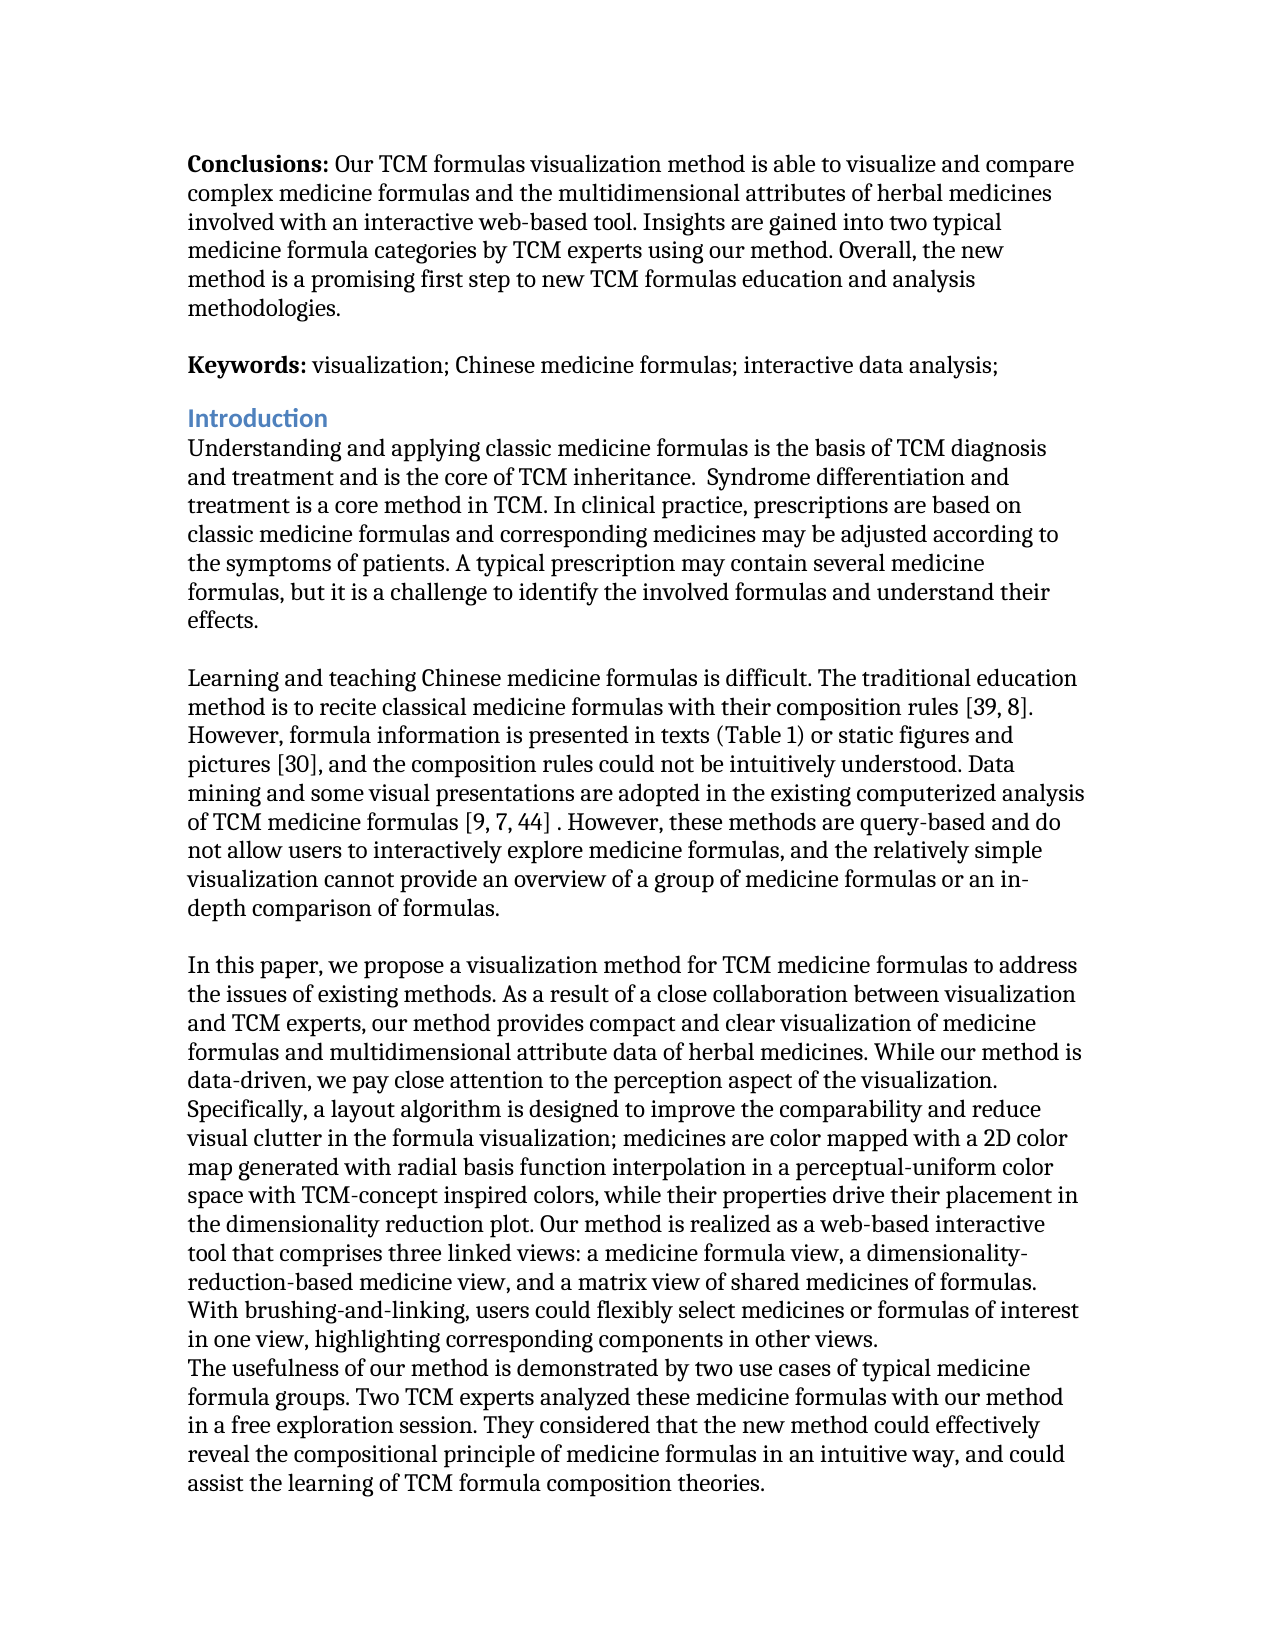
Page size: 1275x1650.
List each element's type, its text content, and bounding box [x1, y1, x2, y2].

text In this paper, we propose a visualization method for TCM medicine formulas to address the issues of existing methods. As a result of a close collaboration between visualization and TCM experts, our method provides compact and clear visualization of medicine formulas and multidimensional attribute data of herbal medicines. While our method is data-driven, we pay close attention to the perception aspect of the visualization. Specifically, a layout algorithm is designed to improve the comparability and reduce visual clutter in the formula visualization; medicines are color mapped with a 2D color map generated with radial basis function interpolation in a perceptual-uniform color space with TCM-concept inspired colors, while their properties drive their placement in the dimensionality reduction plot. Our method is realized as a web-based interactive tool that comprises three linked views: a medicine formula view, a dimensionality-reduction-based medicine view, and a matrix view of shared medicines of formulas. With brushing-and-linking, users could flexibly select medicines or formulas of interest in one view, highlighting corresponding components in other views. [187, 951, 1087, 1354]
text Keywords: visualization; Chinese medicine formulas; interactive data analysis; [187, 351, 1087, 380]
text The usefulness of our method is demonstrated by two use cases of typical medicine formula groups. Two TCM experts analyzed these medicine formulas with our method in a free exploration session. They considered that the new method could effectively reveal the compositional principle of medicine formulas in an intuitive way, and could assist the learning of TCM formula composition theories. [187, 1354, 1087, 1498]
text Understanding and applying classic medicine formulas is the basis of TCM diagnosis and treatment and is the core of TCM inheritance. Syndrome differentiation and treatment is a core method in TCM. In clinical practice, prescriptions are based on classic medicine formulas and corresponding medicines may be adjusted according to the symptoms of patients. A typical prescription may contain several medicine formulas, but it is a challenge to identify the involved formulas and understand their effects. [187, 434, 1087, 635]
subtitle Introduction [187, 401, 1087, 434]
text Conclusions: Our TCM formulas visualization method is able to visualize and compare complex medicine formulas and the multidimensional attributes of herbal medicines involved with an interactive web-based tool. Insights are gained into two typical medicine formula categories by TCM experts using our method. Overall, the new method is a promising first step to new TCM formulas education and analysis methodologies. [187, 150, 1087, 322]
text Learning and teaching Chinese medicine formulas is difficult. The traditional education method is to recite classical medicine formulas with their composition rules [39, 8]. However, formula information is presented in texts (Table 1) or static figures and pictures [30], and the composition rules could not be intuitively understood. Data mining and some visual presentations are adopted in the existing computerized analysis of TCM medicine formulas [9, 7, 44] . However, these methods are query-based and do not allow users to interactively explore medicine formulas, and the relatively simple visualization cannot provide an overview of a group of medicine formulas or an in-depth comparison of formulas. [187, 664, 1087, 923]
